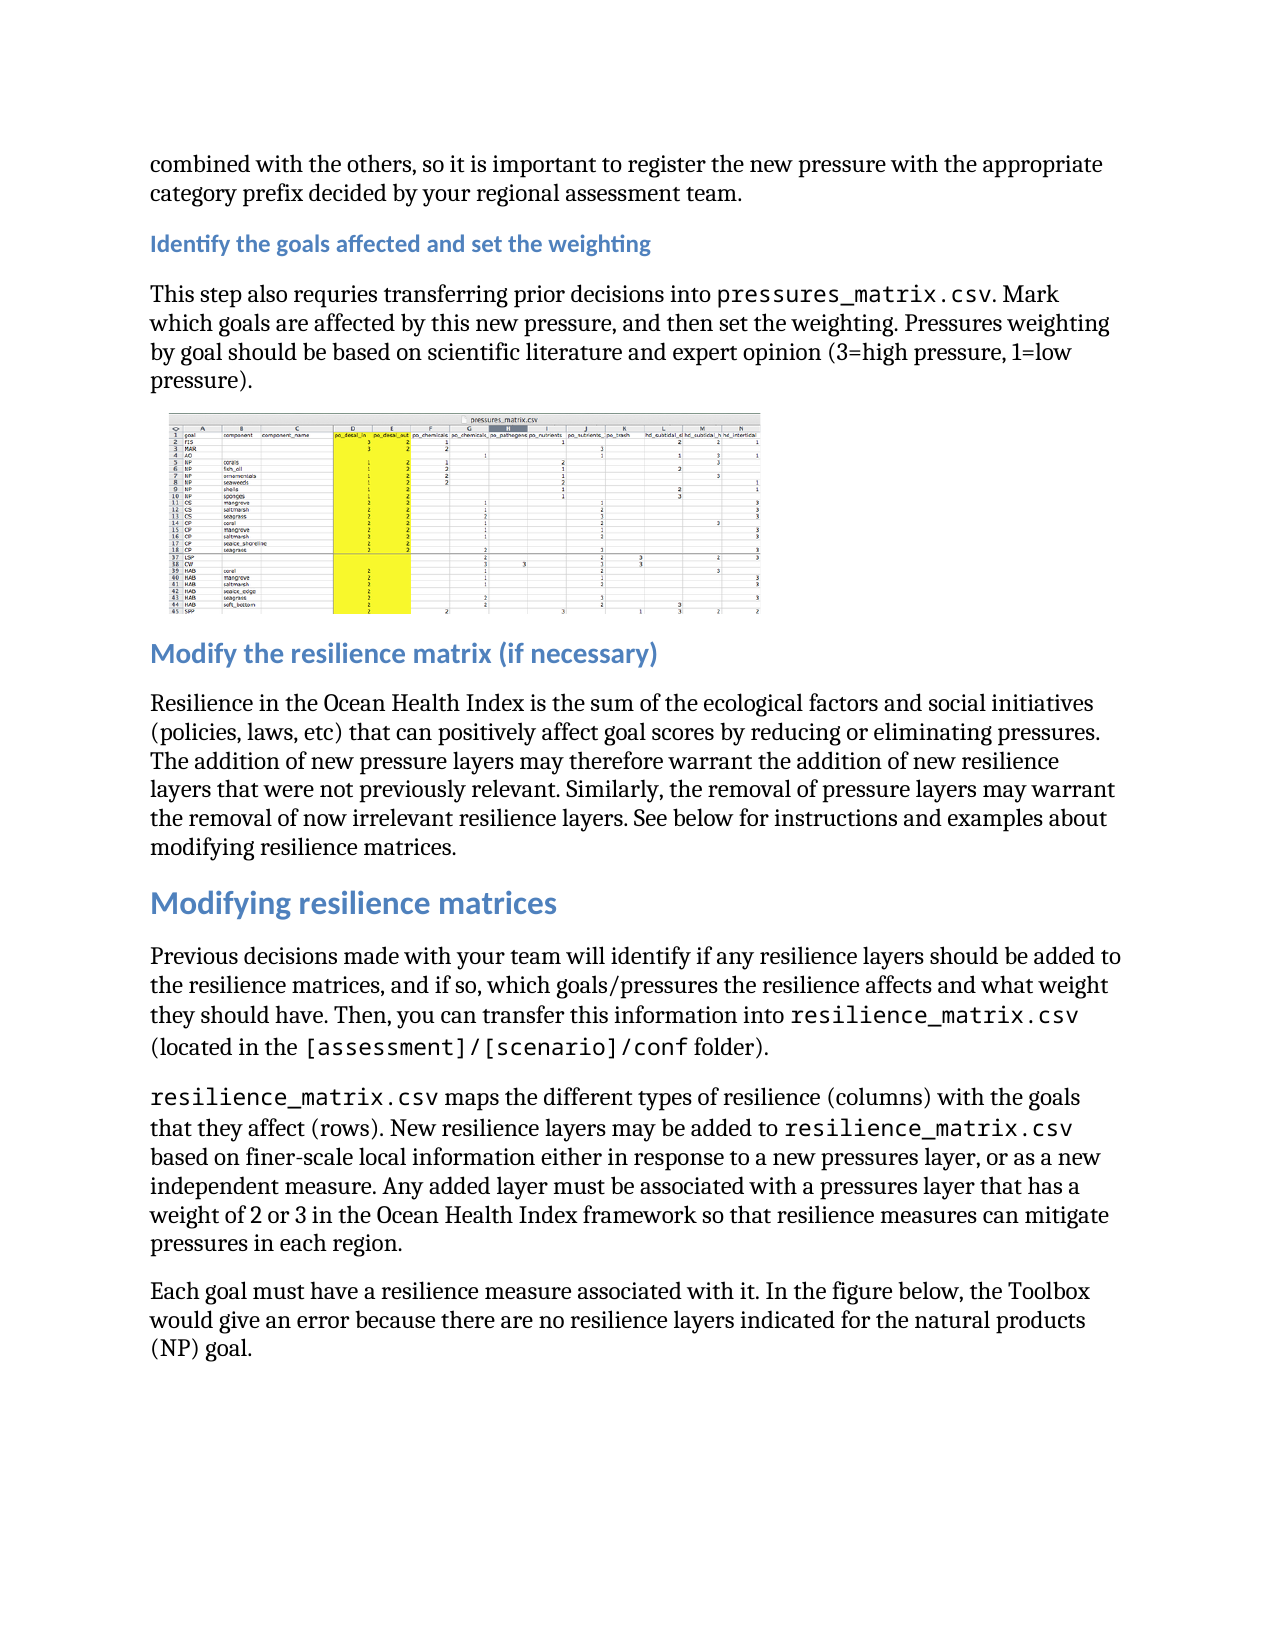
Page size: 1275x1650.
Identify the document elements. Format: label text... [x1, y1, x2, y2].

text This step also requries transferring prior decisions into pressures_matrix.csv. Mark which goals are affected by this new pressure, and then set the weighting. Pressures weighting by goal should be based on scientific literature and expert opinion (3=high pressure, 1=low pressure). [150, 278, 1125, 395]
text Previous decisions made with your team will identify if any resilience layers should be added to the resilience matrices, and if so, which goals/pressures the resilience affects and what weight they should have. Then, you can transfer this information into resilience_matrix.csv (located in the [assessment]/[scenario]/conf folder). [150, 942, 1125, 1062]
text Resilience in the Ocean Health Index is the sum of the ecological factors and social initiatives (policies, laws, etc) that can positively affect goal scores by reducing or eliminating pressures. The addition of new pressure layers may therefore warrant the addition of new resilience layers that were not previously relevant. Similarly, the removal of pressure layers may warrant the removal of now irrelevant resilience layers. See below for instructions and examples about modifying resilience matrices. [150, 689, 1125, 862]
subtitle Modify the resilience matrix (if necessary) [150, 635, 1125, 670]
picture [168, 413, 761, 614]
subtitle Modifying resilience matrices [150, 882, 1125, 923]
subtitle Identify the goals affected and set the weighting [150, 228, 1125, 259]
text Each goal must have a resilience measure associated with it. In the figure below, the Toolbox would give an error because there are no resilience layers indicated for the natural products (NP) goal. [150, 1277, 1125, 1363]
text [150, 150, 1125, 207]
text resilience_matrix.csv maps the different types of resilience (columns) with the goals that they affect (rows). New resilience layers may be added to resilience_matrix.csv based on finer-scale local information either in response to a new pressures layer, or as a new independent measure. Any added layer must be associated with a pressures layer that has a weight of 2 or 3 in the Ocean Health Index framework so that resilience measures can mitigate pressures in each region. [150, 1081, 1125, 1258]
